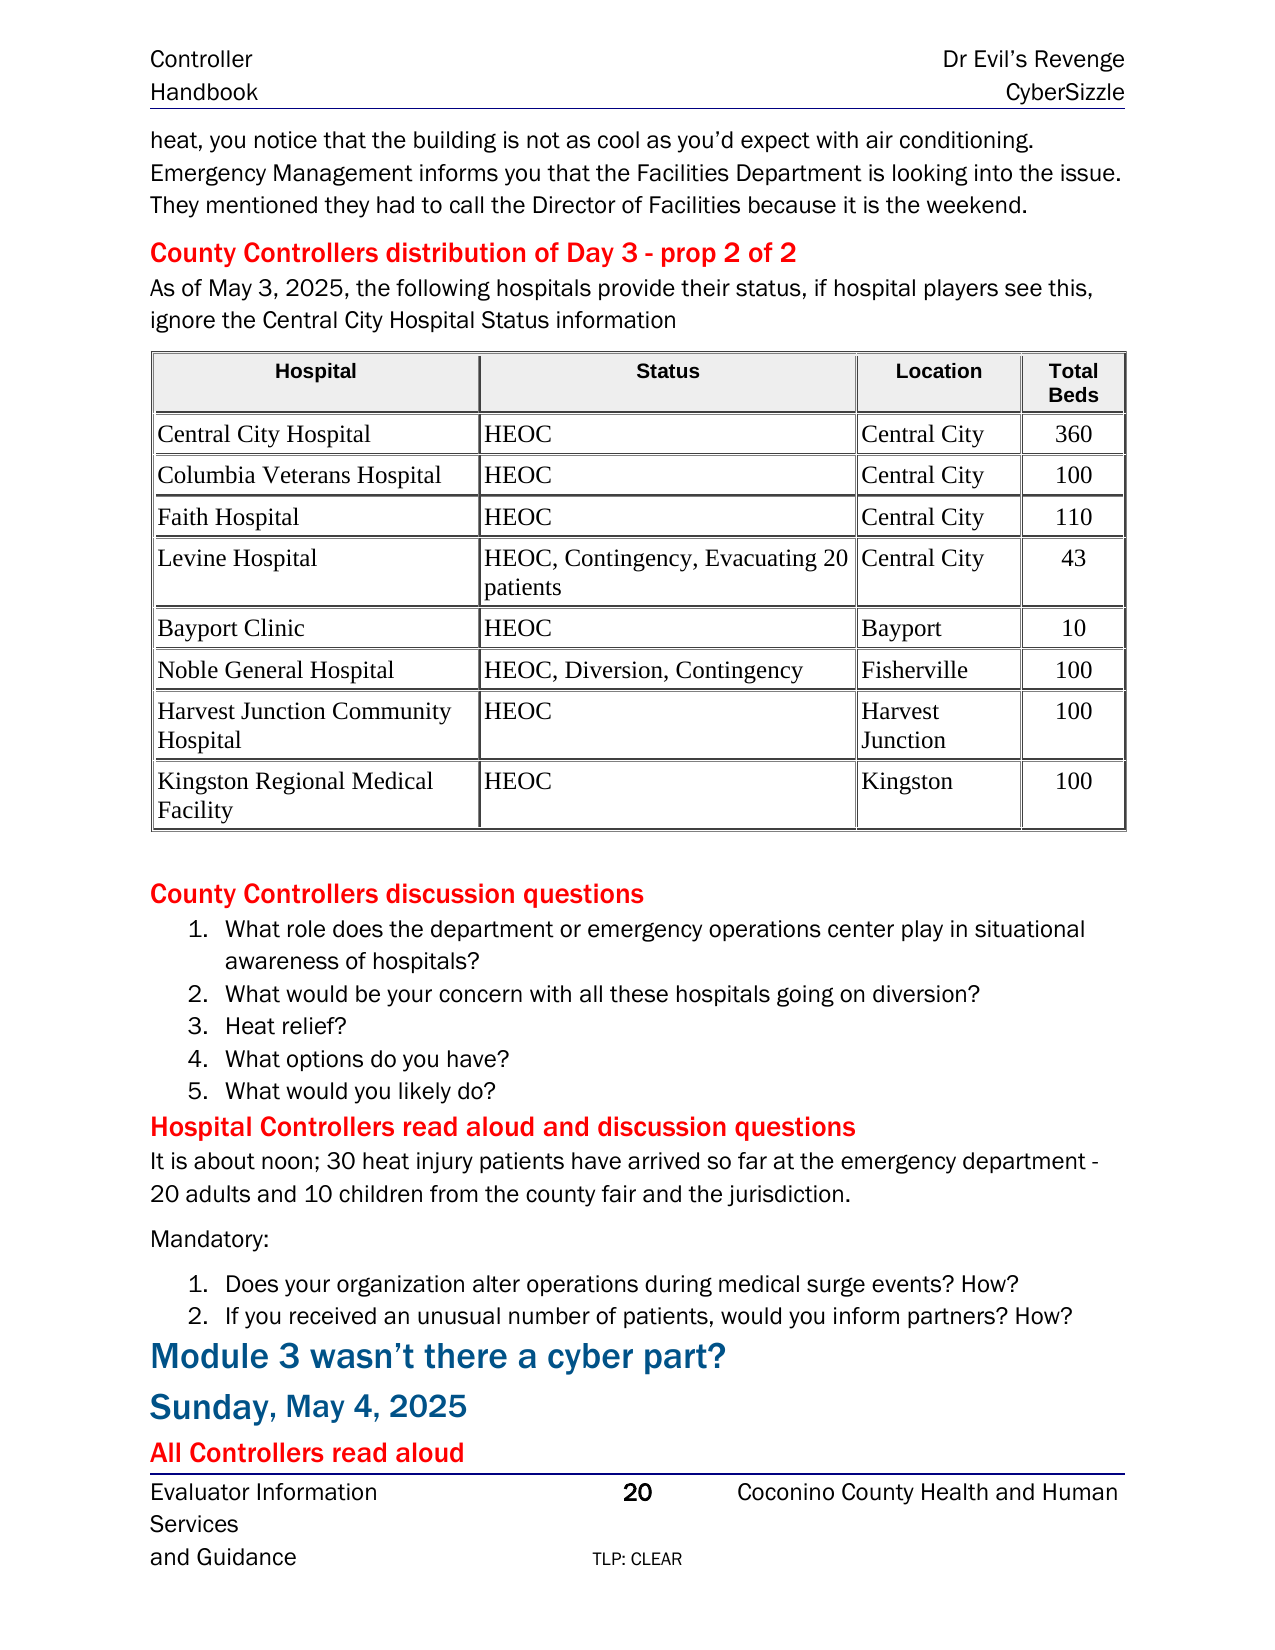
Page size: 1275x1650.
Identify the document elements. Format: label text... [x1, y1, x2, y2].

subtitle County Controllers distribution of Day 3 - prop 2 of 2 [150, 236, 1125, 269]
table_cell Kingston Regional Medical Facility [154, 758, 479, 828]
subtitle Sunday, May 4, 2025 [150, 1385, 1125, 1427]
text It is about noon; 30 heat injury patients have arrived so far at the emergency department - 20 adults and 10 children from the county fair and the jurisdiction. [150, 1147, 1125, 1207]
table_cell Kingston [857, 762, 1021, 828]
table_header Total Beds [1021, 354, 1124, 411]
list If you received an unusual number of patients, would you inform partners? How? [187, 1302, 1125, 1330]
table_cell Harvest Junction Community Hospital [154, 688, 478, 758]
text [150, 126, 1125, 219]
table_cell HEOC [481, 497, 855, 535]
table_header Location [857, 354, 1021, 411]
table_cell HEOC [481, 692, 855, 758]
list What options do you have? [187, 1044, 1125, 1072]
text Mandatory: [150, 1224, 1125, 1252]
table_cell Harvest Junction [858, 692, 1020, 758]
table_cell Bayport Clinic [154, 605, 478, 647]
table_cell Bayport [858, 609, 1020, 647]
table_cell 100 [1021, 647, 1126, 688]
table_cell 110 [1023, 494, 1124, 535]
table_cell 100 [1023, 688, 1125, 758]
list What would be your concern with all these hospitals going on diversion? [187, 979, 1125, 1007]
table_cell 360 [1023, 411, 1125, 453]
table_cell HEOC [479, 762, 857, 828]
subtitle Module 3 wasn’t there a cyber part? [150, 1334, 1125, 1377]
table_cell Central City [858, 456, 1020, 494]
table_cell 10 [1023, 605, 1125, 647]
text As of May 3, 2025, the following hospitals provide their status, if hospital players see this, ignore the Central City Hospital Status information [150, 273, 1125, 334]
table_cell Fisherville [858, 650, 1020, 688]
list What would you likely do? [187, 1077, 1125, 1105]
subtitle County Controllers discussion questions [150, 877, 1125, 910]
table_cell Central City [858, 539, 1020, 605]
table_cell Noble General Hospital [152, 647, 479, 688]
list Heat relief? [187, 1012, 1125, 1040]
subtitle Hospital Controllers read aloud and discussion questions [150, 1109, 1125, 1142]
table_cell Columbia Veterans Hospital [152, 453, 479, 494]
table_cell 43 [1023, 535, 1125, 605]
list What role does the department or emergency operations center play in situational awareness of hospitals? [187, 914, 1125, 975]
list Does your organization alter operations during medical surge events? How? [187, 1269, 1125, 1297]
table_cell HEOC [481, 609, 855, 647]
table_header Hospital [154, 354, 479, 411]
table_cell Central City [858, 415, 1020, 453]
table_cell Central City [858, 497, 1020, 535]
table_cell HEOC, Diversion, Contingency [481, 650, 855, 688]
table_cell HEOC, Contingency, Evacuating 20 patients [481, 539, 855, 605]
table_cell 100 [1021, 758, 1125, 828]
subtitle All Controllers read aloud [150, 1436, 1125, 1469]
table_cell 100 [1021, 453, 1126, 494]
table_header Status [479, 354, 857, 411]
table_cell Levine Hospital [154, 535, 478, 605]
table_cell Central City Hospital [154, 411, 478, 453]
table_cell Faith Hospital [154, 494, 478, 535]
table_cell HEOC [481, 456, 855, 494]
table_cell HEOC [481, 415, 855, 453]
